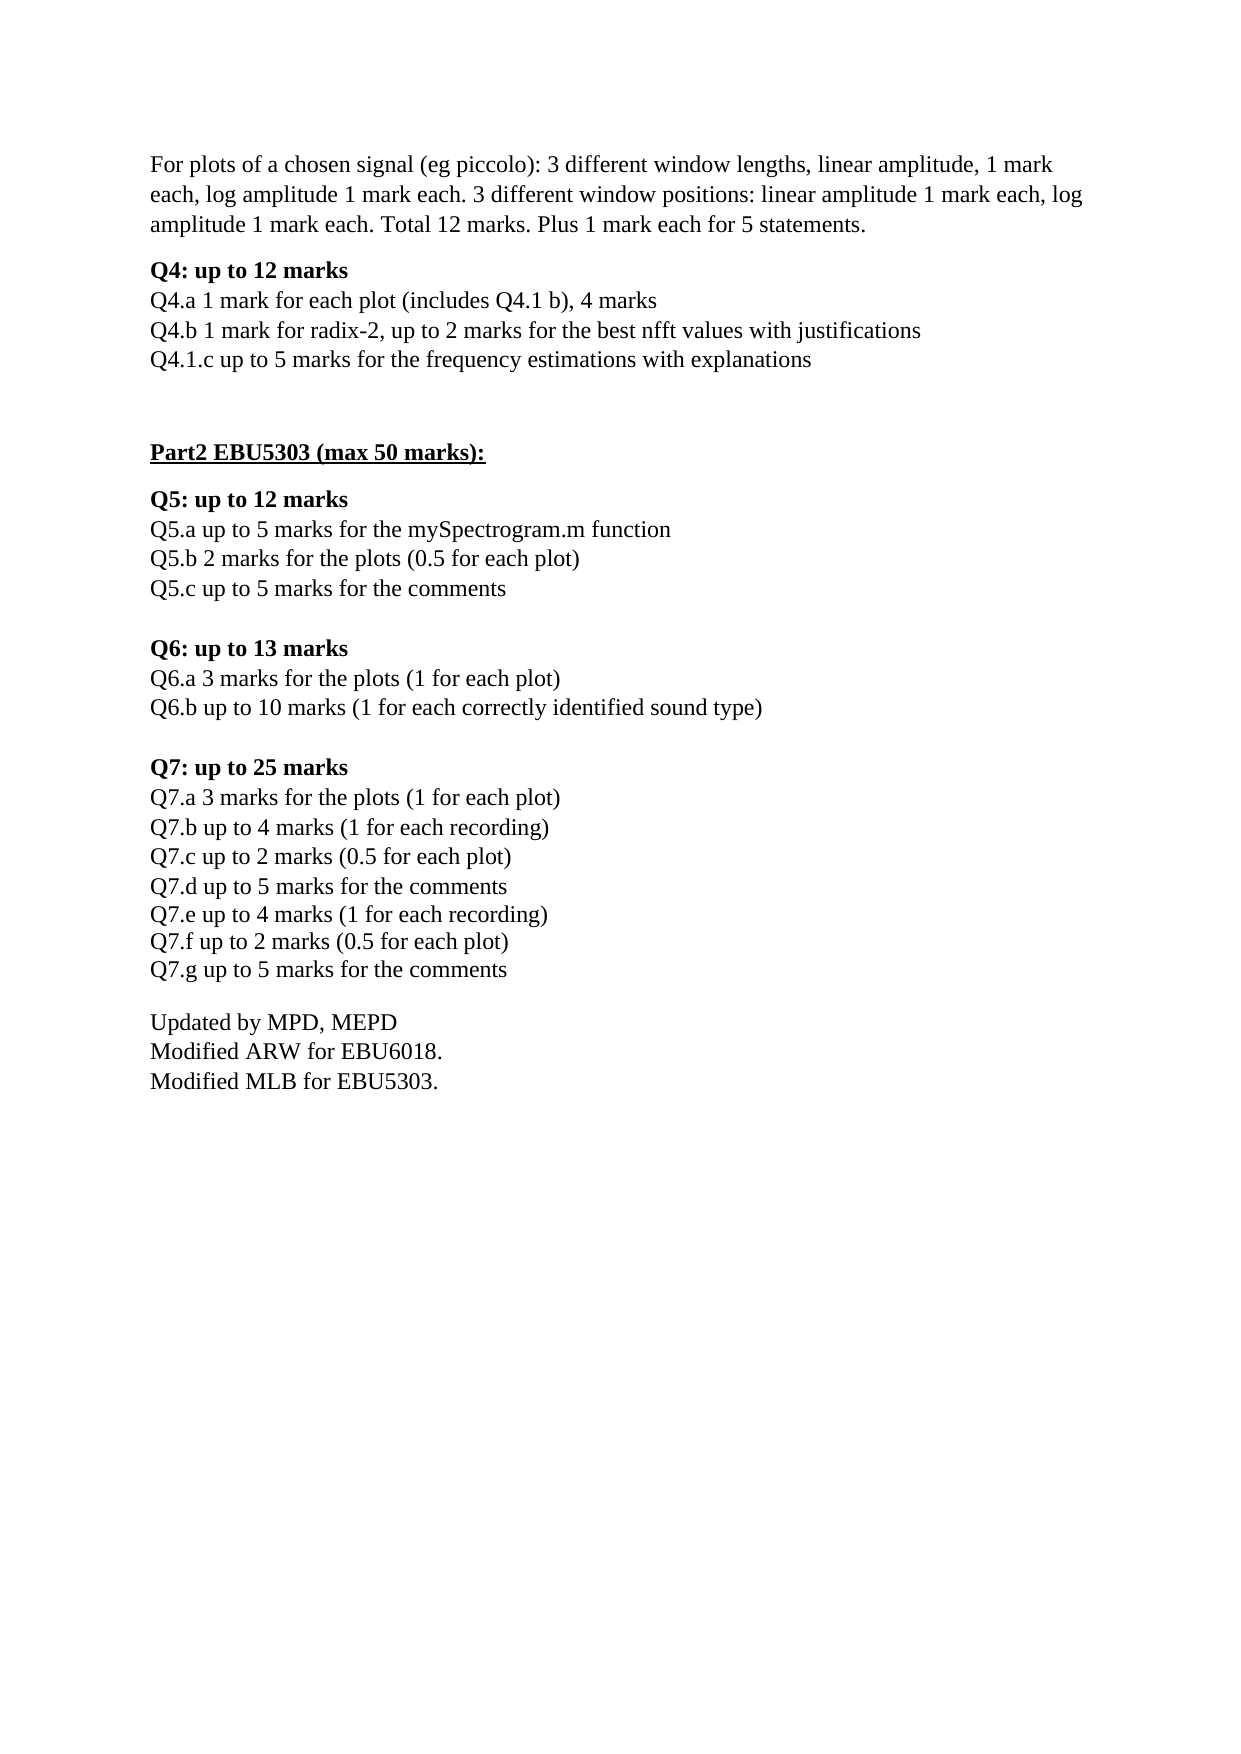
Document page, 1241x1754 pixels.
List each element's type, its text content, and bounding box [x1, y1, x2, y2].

text Q4.a 1 mark for each plot (includes Q4.1 b), 4 marks [150, 286, 1090, 313]
text Q6.a 3 marks for the plots (1 for each plot) [150, 663, 1090, 691]
text Q7: up to 25 marks [150, 753, 1090, 781]
text Q7.b up to 4 marks (1 for each recording) [150, 812, 1090, 840]
text Q6.b up to 10 marks (1 for each correctly identified sound type) [150, 693, 1090, 721]
text Q4.b 1 mark for radix-2, up to 2 marks for the best nfft values with justifications [150, 316, 1090, 343]
text Q5.a up to 5 marks for the mySpectrogram.m function [150, 514, 1090, 542]
text Q7.g up to 5 marks for the comments [150, 955, 1090, 982]
text Updated by MPD, MEPD [150, 1007, 1090, 1035]
text Q7.d up to 5 marks for the comments [150, 872, 1090, 900]
text Q6: up to 13 marks [150, 634, 1090, 661]
text Q7.a 3 marks for the plots (1 for each plot) [150, 783, 1090, 810]
text Q7.c up to 2 marks (0.5 for each plot) [150, 842, 1090, 870]
text Q4: up to 12 marks [150, 256, 1090, 284]
text Q7.e up to 4 marks (1 for each recording) [150, 900, 1090, 927]
text Q5: up to 12 marks [150, 485, 1090, 512]
text Q5.c up to 5 marks for the comments [150, 574, 1090, 602]
text Q7.f up to 2 marks (0.5 for each plot) [150, 927, 1090, 955]
text Q5.b 2 marks for the plots (0.5 for each plot) [150, 544, 1090, 572]
text Modified ARW for EBU6018. [150, 1037, 1090, 1065]
text Modified MLB for EBU5303. [150, 1067, 1090, 1095]
text Part2 EBU5303 (max 50 marks): [150, 438, 1090, 466]
text Q4.1.c up to 5 marks for the frequency estimations with explanations [150, 345, 1090, 373]
text For plots of a chosen signal (eg piccolo): 3 different window lengths, linear amplitude, 1 mark each, log amplitude 1 mark each. 3 different window positions: linear amplitude 1 mark each, log amplitude 1 mark each. Total 12 marks. Plus 1 mark each for 5 statements. [150, 150, 1090, 237]
